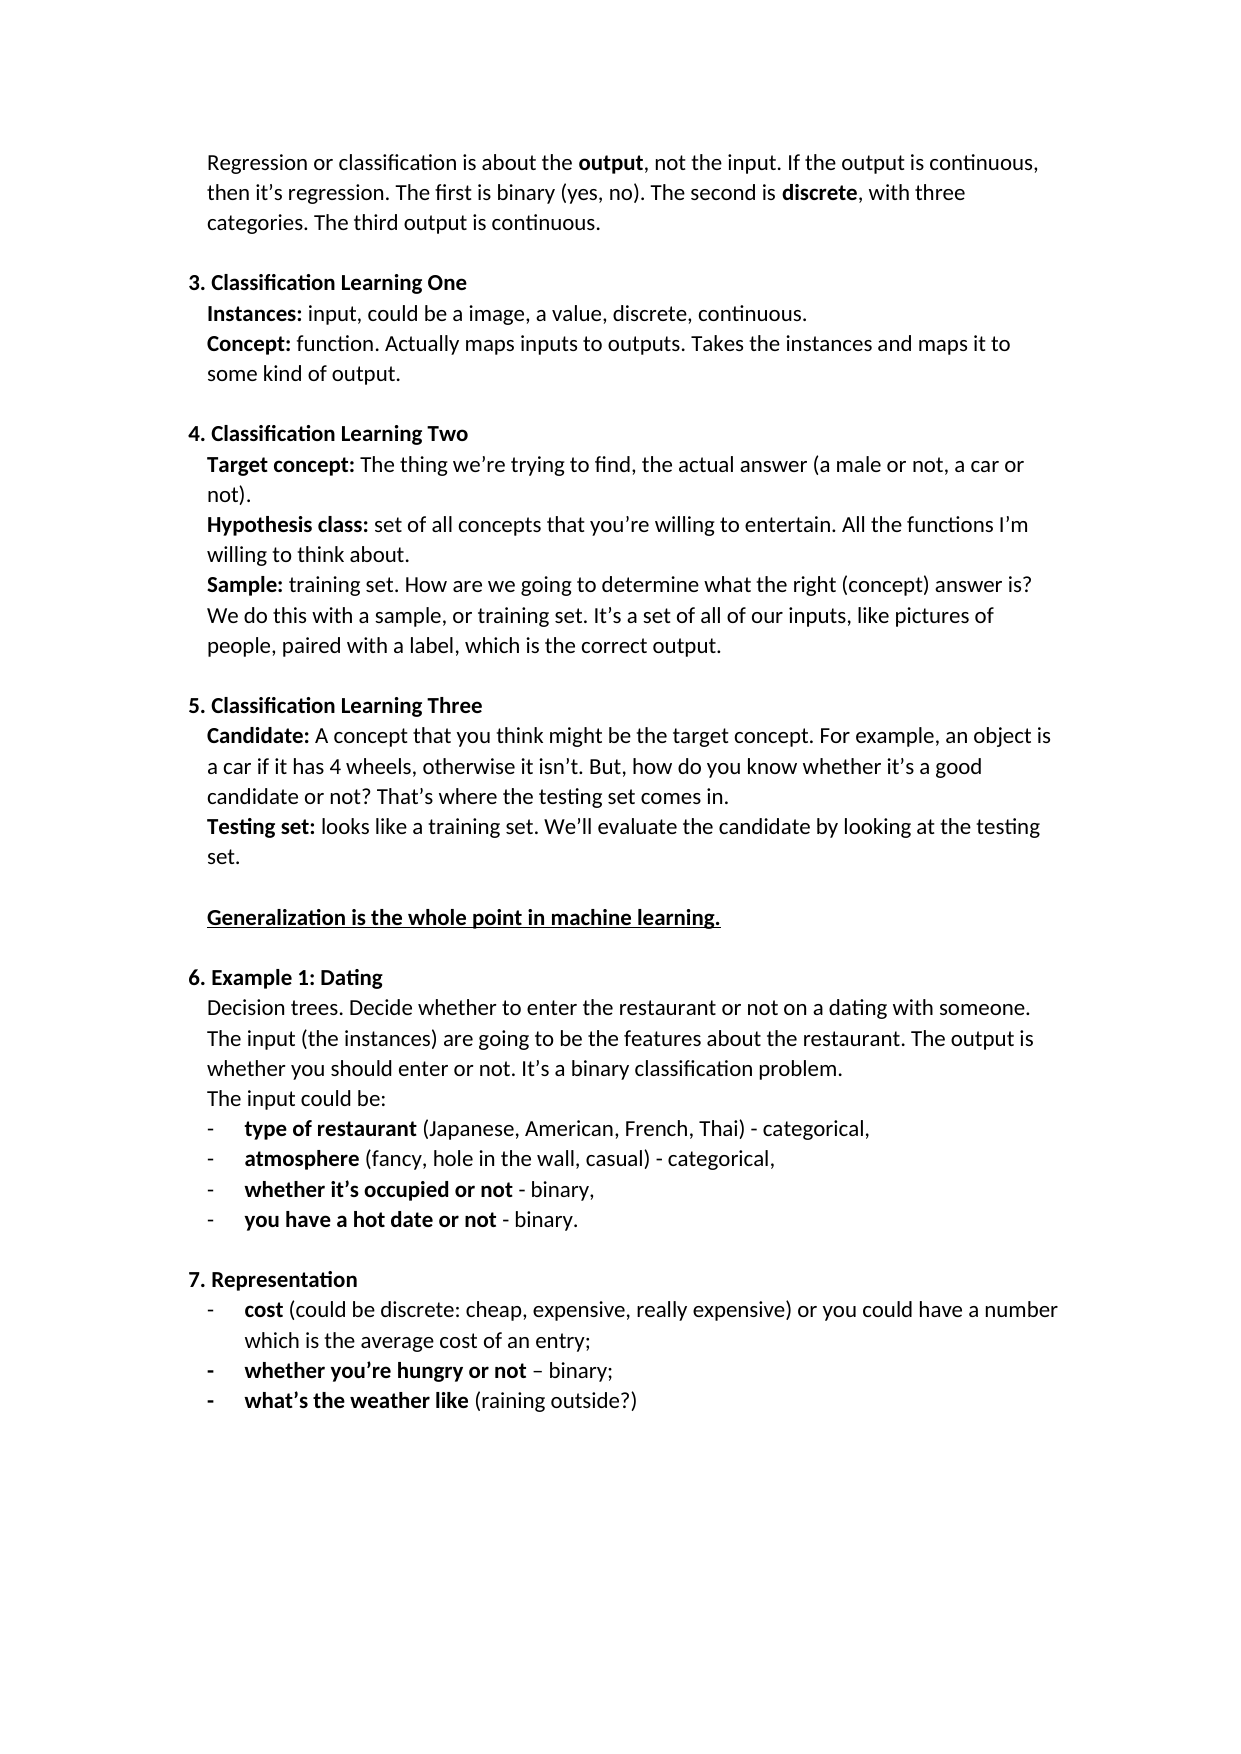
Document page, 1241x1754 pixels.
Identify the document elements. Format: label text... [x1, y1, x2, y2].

list The input could be: [207, 1084, 1063, 1112]
list Hypothesis class: set of all concepts that you’re willing to entertain. All the functions I’m willing to think about. [207, 510, 1063, 568]
list Generalization is the whole point in machine learning. [207, 903, 1063, 931]
list Candidate: A concept that you think might be the target concept. For example, an object is a car if it has 4 wheels, otherwise it isn’t. But, how do you know whether it’s a good candidate or not? That’s where the testing set comes in. [207, 722, 1063, 810]
list Instances: input, could be a image, a value, discrete, continuous. [207, 299, 1063, 327]
list you have a hot date or not - binary. [207, 1205, 1063, 1233]
list Classification Learning Two [188, 419, 1063, 447]
list type of restaurant (Japanese, American, French, Thai) - categorical, [207, 1114, 1063, 1142]
list cost (could be discrete: cheap, expensive, really expensive) or you could have a number which is the average cost of an entry; [207, 1296, 1063, 1354]
list Example 1: Dating [188, 963, 1063, 991]
list Representation [188, 1265, 1063, 1293]
list Testing set: looks like a training set. We’ll evaluate the candidate by looking at the testing set. [207, 812, 1063, 870]
list Classification Learning One [188, 268, 1063, 296]
list Decision trees. Decide whether to enter the restaurant or not on a dating with someone. The input (the instances) are going to be the features about the restaurant. The output is whether you should enter or not. It’s a binary classification problem. [207, 993, 1063, 1082]
list Sample: training set. How are we going to determine what the right (concept) answer is? We do this with a sample, or training set. It’s a set of all of our inputs, like pictures of people, paired with a label, which is the correct output. [207, 571, 1063, 659]
list atmosphere (fancy, hole in the wall, casual) - categorical, [207, 1144, 1063, 1172]
list what’s the weather like (raining outside?) [207, 1386, 1063, 1414]
list whether it’s occupied or not - binary, [207, 1175, 1063, 1203]
list whether you’re hungry or not – binary; [207, 1356, 1063, 1384]
list Classification Learning Three [188, 691, 1063, 719]
list Regression or classification is about the output, not the input. If the output is continuous, then it’s regression. The first is binary (yes, no). The second is discrete, with three categories. The third output is continuous. [207, 148, 1063, 236]
list Concept: function. Actually maps inputs to outputs. Takes the instances and maps it to some kind of output. [207, 329, 1063, 387]
list Target concept: The thing we’re trying to find, the actual answer (a male or not, a car or not). [207, 450, 1063, 508]
